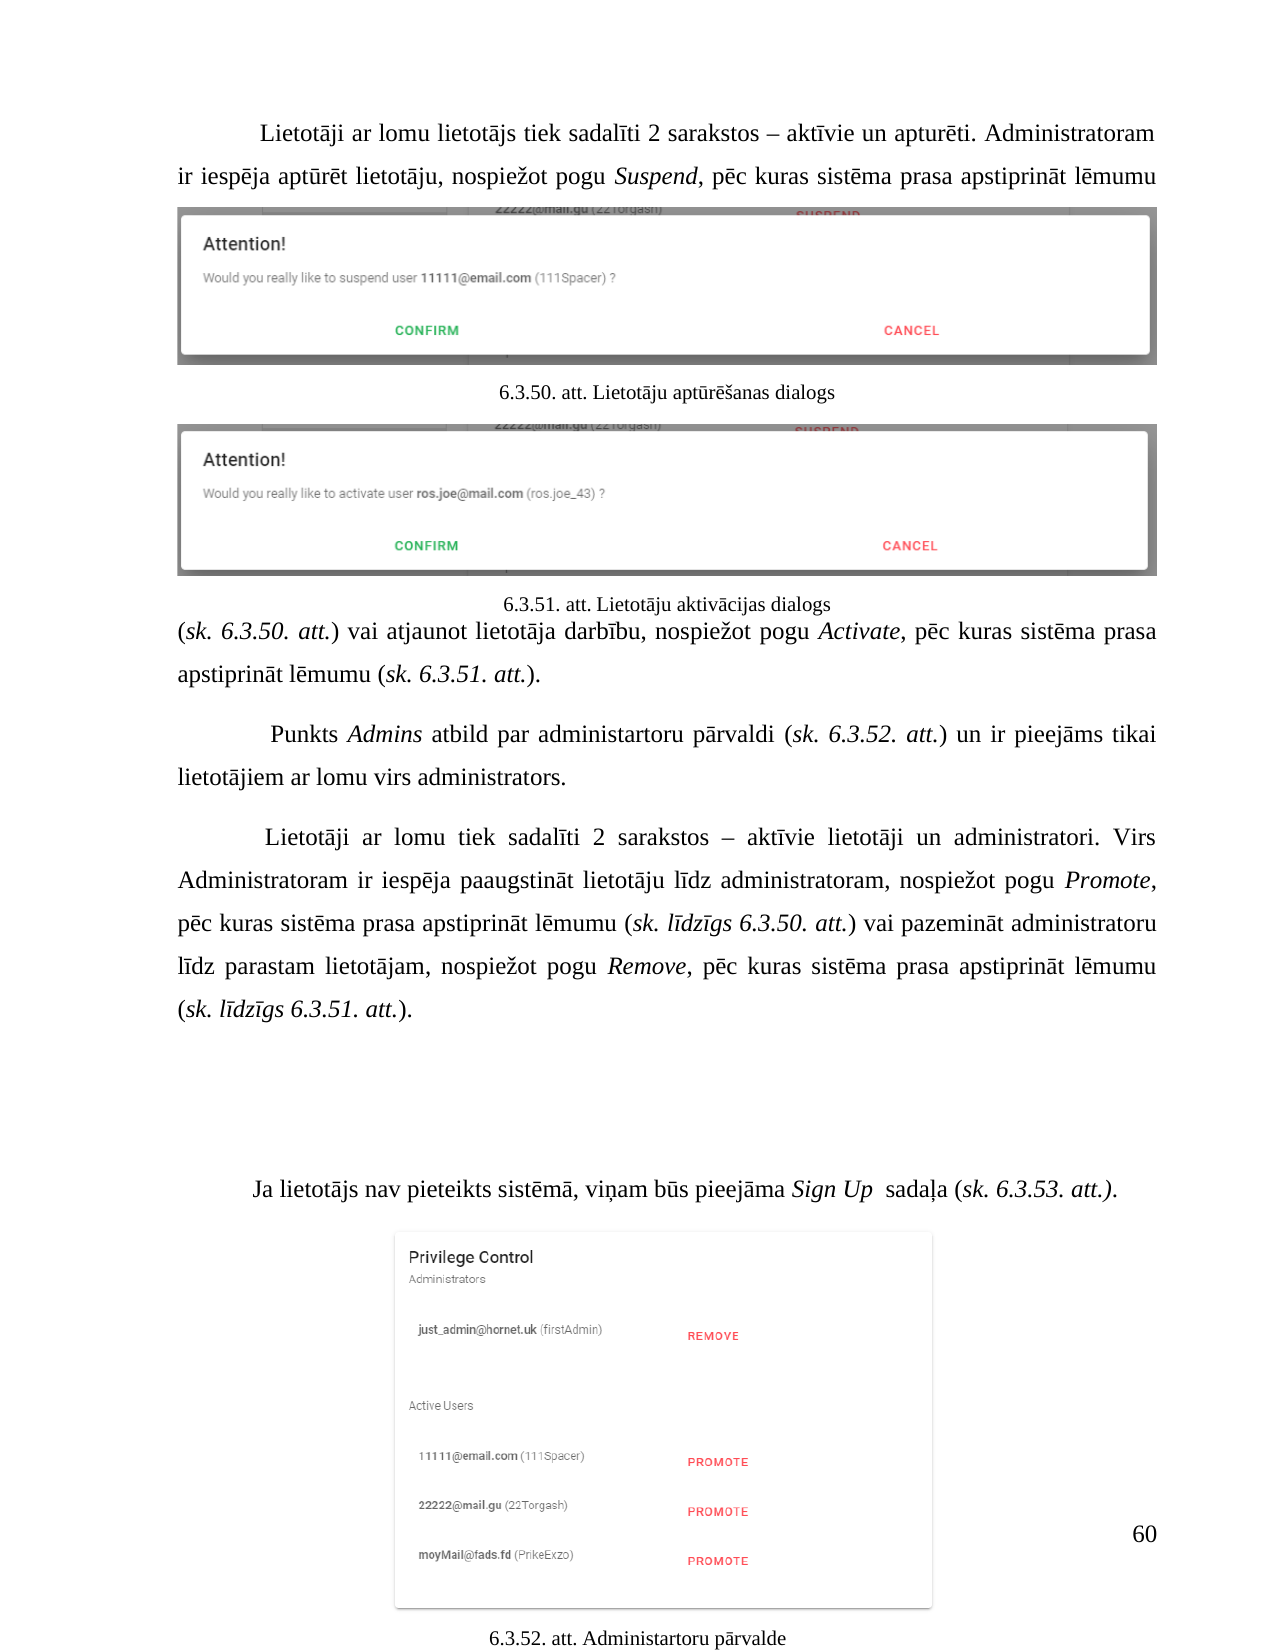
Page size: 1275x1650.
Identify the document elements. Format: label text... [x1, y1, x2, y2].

text Ja lietotājs nav pieteikts sistēmā, viņam būs pieejāma Sign Up sadaļa (sk. 6.3.53. att.). [177, 1174, 1157, 1203]
picture [389, 1226, 944, 1616]
text Lietotāji ar lomu tiek sadalīti 2 sarakstos – aktīvie lietotāji un administratori. Virs Administratoram ir iespēja paaugstināt lietotāju līdz administratoram, nospiežot pogu Promote, pēc kuras sistēma prasa apstiprināt lēmumu (sk. līdzīgs 6.3.50. att.) vai pazemināt administratoru līdz parastam lietotājam, nospiežot pogu Remove, pēc kuras sistēma prasa apstiprināt lēmumu (sk. līdzīgs 6.3.51. att.). [177, 822, 1157, 1023]
text Lietotāji ar lomu lietotājs tiek sadalīti 2 sarakstos – aktīvie un apturēti. Administratoram ir iespēja aptūrēt lietotāju, nospiežot pogu Suspend, pēc kuras sistēma prasa apstiprināt lēmumu (sk. 6.3.50. att.) vai atjaunot lietotāja darbību, nospiežot pogu Activate, pēc kuras sistēma prasa apstiprināt lēmumu (sk. 6.3.51. att.). [177, 118, 1157, 207]
text Lietotāji ar lomu lietotājs tiek sadalīti 2 sarakstos – aktīvie un apturēti. Administratoram ir iespēja aptūrēt lietotāju, nospiežot pogu Suspend, pēc kuras sistēma prasa apstiprināt lēmumu (sk. 6.3.50. att.) vai atjaunot lietotāja darbību, nospiežot pogu Activate, pēc kuras sistēma prasa apstiprināt lēmumu (sk. 6.3.51. att.). [177, 576, 1157, 688]
text Punkts Admins atbild par administartoru pārvaldi (sk. 6.3.52. att.) un ir pieejāms tikai lietotājiem ar lomu virs administrators. [177, 719, 1157, 791]
picture [177, 424, 1157, 576]
picture [177, 207, 1157, 365]
text Lietotāji ar lomu lietotājs tiek sadalīti 2 sarakstos – aktīvie un apturēti. Administratoram ir iespēja aptūrēt lietotāju, nospiežot pogu Suspend, pēc kuras sistēma prasa apstiprināt lēmumu (sk. 6.3.50. att.) vai atjaunot lietotāja darbību, nospiežot pogu Activate, pēc kuras sistēma prasa apstiprināt lēmumu (sk. 6.3.51. att.). [177, 365, 1157, 424]
